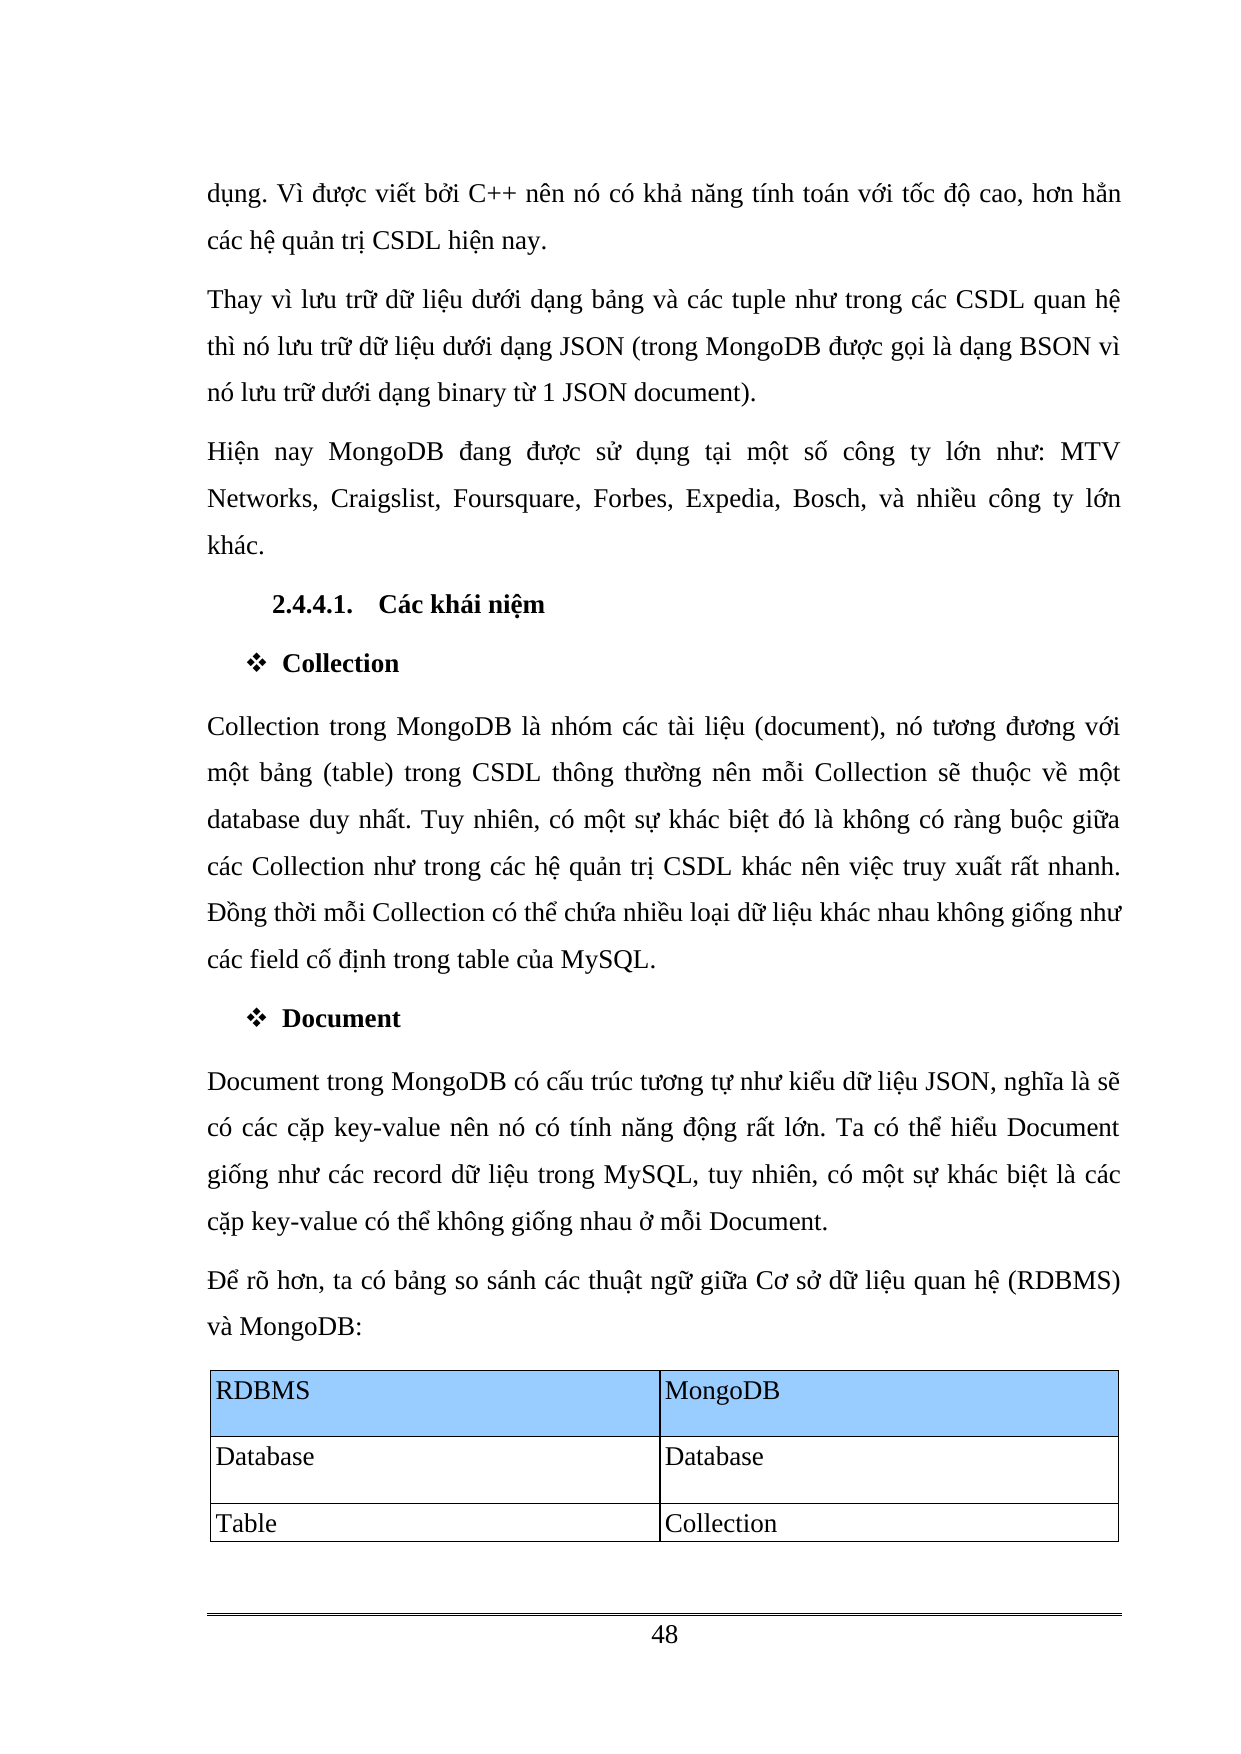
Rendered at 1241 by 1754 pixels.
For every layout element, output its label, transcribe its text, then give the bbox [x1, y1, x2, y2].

table_header MongoDB [661, 1371, 1118, 1436]
table_cell Table [211, 1504, 659, 1541]
text Để rõ hơn, ta có bảng so sánh các thuật ngữ giữa Cơ sở dữ liệu quan hệ (RDBMS) và MongoDB: [207, 1264, 1122, 1342]
text Thay vì lưu trữ dữ liệu dưới dạng bảng và các tuple như trong các CSDL quan hệ thì nó lưu trữ dữ liệu dưới dạng JSON (trong MongoDB được gọi là dạng BSON vì nó lưu trữ dưới dạng binary từ 1 JSON document). [207, 283, 1122, 407]
text Hiện nay MongoDB đang được sử dụng tại một số công ty lớn như: MTV Networks, Craigslist, Foursquare, Forbes, Expedia, Bosch, và nhiều công ty lớn khác. [207, 436, 1122, 560]
table_header RDBMS [211, 1371, 659, 1436]
table_cell Database [661, 1437, 1118, 1503]
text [207, 177, 1122, 255]
table_cell Database [211, 1437, 659, 1503]
list Collection [244, 647, 1122, 678]
text Collection trong MongoDB là nhóm các tài liệu (document), nó tương đương với một bảng (table) trong CSDL thông thường nên mỗi Collection sẽ thuộc về một database duy nhất. Tuy nhiên, có một sự khác biệt đó là không có ràng buộc giữa các Collection như trong các hệ quản trị CSDL khác nên việc truy xuất rất nhanh. Đồng thời mỗi Collection có thể chứa nhiều loại dữ liệu khác nhau không giống như các field cố định trong table của MySQL. [207, 710, 1122, 974]
table_cell Collection [661, 1504, 1118, 1541]
text Document trong MongoDB có cấu trúc tương tự như kiểu dữ liệu JSON, nghĩa là sẽ có các cặp key-value nên nó có tính năng động rất lớn. Ta có thể hiểu Document giống như các record dữ liệu trong MySQL, tuy nhiên, có một sự khác biệt là các cặp key-value có thể không giống nhau ở mỗi Document. [207, 1065, 1122, 1236]
list Document [244, 1002, 1122, 1033]
subtitle Các khái niệm [272, 588, 1122, 619]
